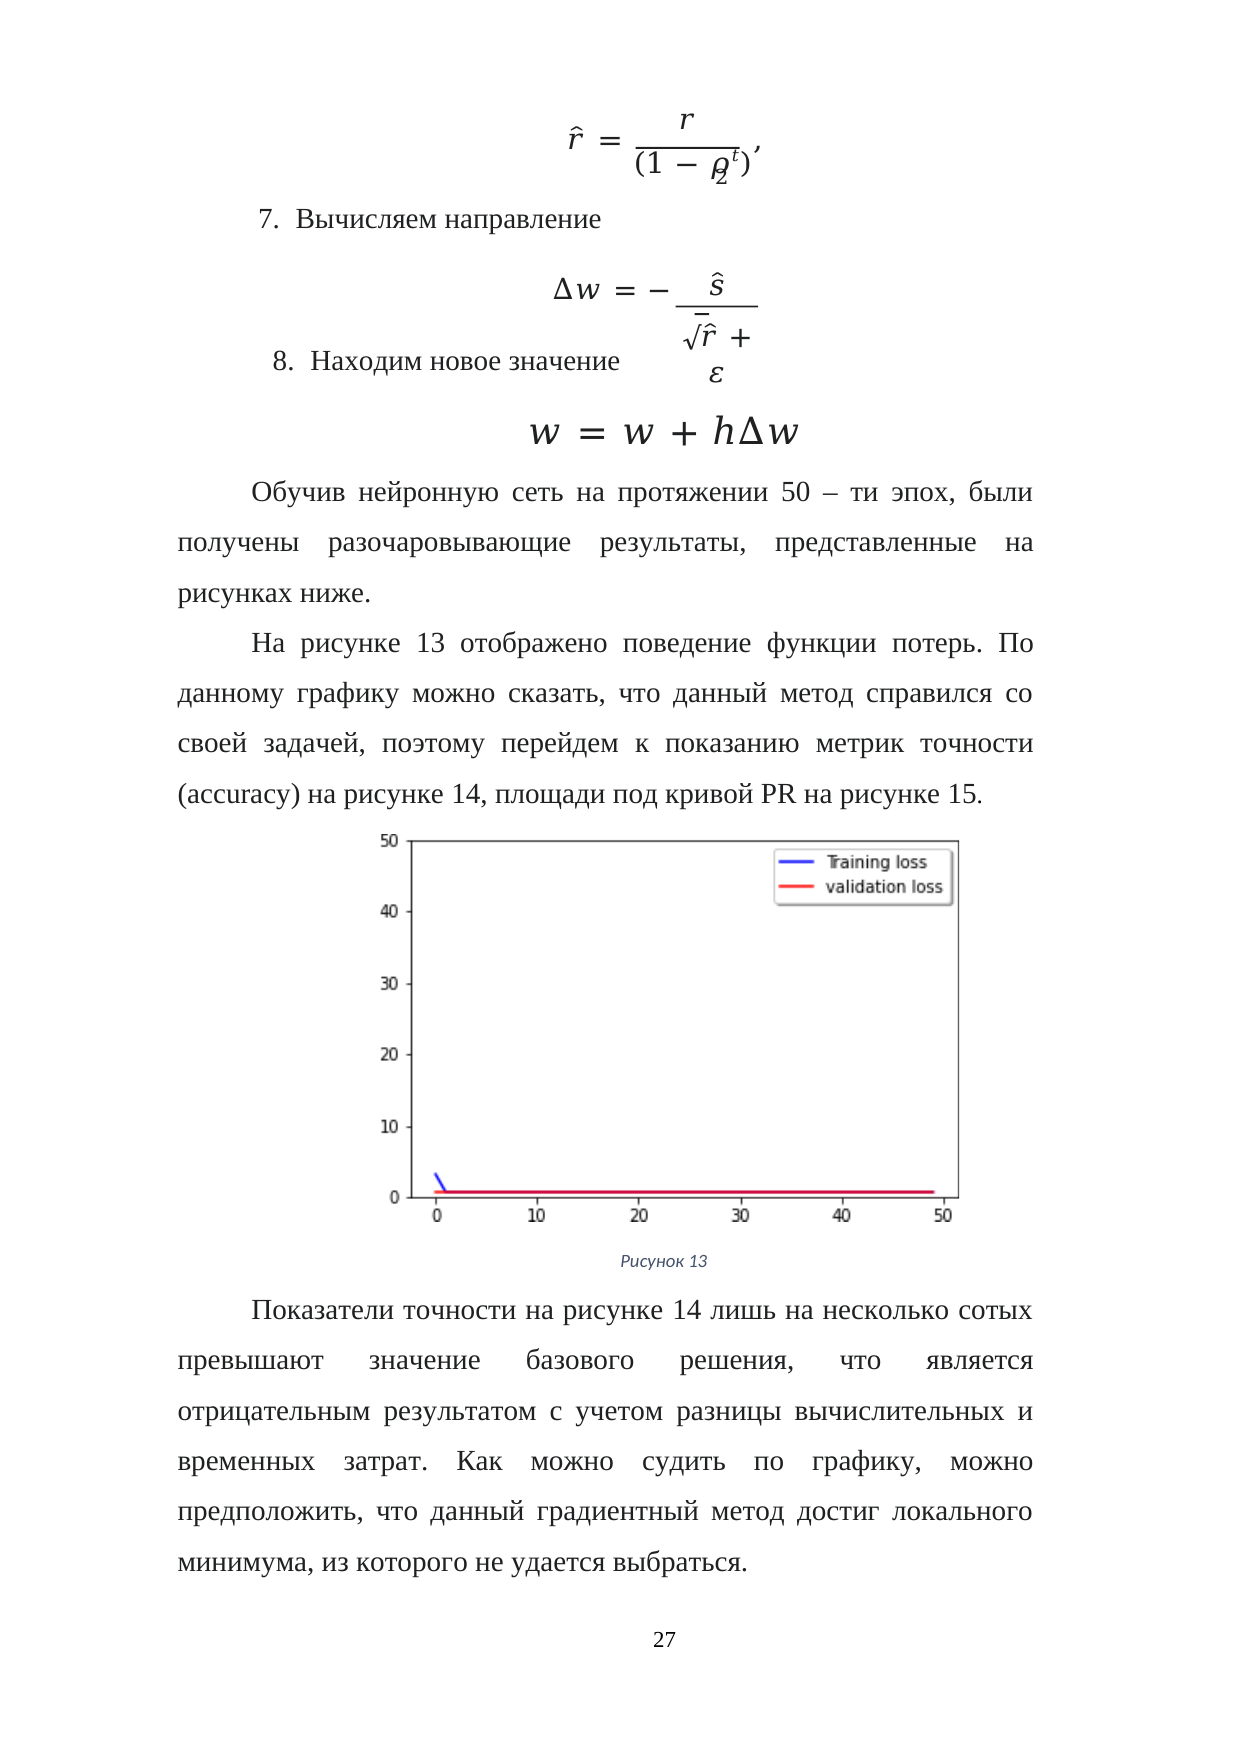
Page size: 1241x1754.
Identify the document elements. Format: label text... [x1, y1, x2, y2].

text 𝑤 = 𝑤 + ℎ∆𝑤 [191, 407, 1137, 452]
text Показатели точности на рисунке 14 лишь на несколько сотых превышают значение базового решения, что является отрицательным результатом с учетом разницы вычислительных и временных затрат. Как можно судить по графику, можно предположить, что данный градиентный метод достиг локального минимума, из которого не удается выбраться. [177, 1292, 1033, 1577]
picture [380, 834, 960, 1222]
text √𝑟̂ + 𝜀 [674, 317, 758, 390]
text На рисунке 13 отображено поведение функции потерь. По данному графику можно сказать, что данный метод справился со своей задачей, поэтому перейдем к показанию метрик точности (accuracy) на рисунке 14, площади под кривой PR на рисунке 15. [177, 625, 1034, 809]
text 𝑠̂ [674, 266, 758, 301]
list Вычисляем направление [258, 201, 670, 234]
text Обучив нейронную сеть на протяжении 50 – ти эпох, были получены разочаровывающие результаты, представленные на рисунках ниже. [177, 474, 1034, 608]
list Находим новое значение [272, 343, 670, 377]
text 𝑟 [250, 106, 1124, 135]
text ∆𝑤 = − [106, 271, 670, 306]
text 𝑟̂ = (1 − 𝜌𝑡), [191, 135, 1138, 183]
